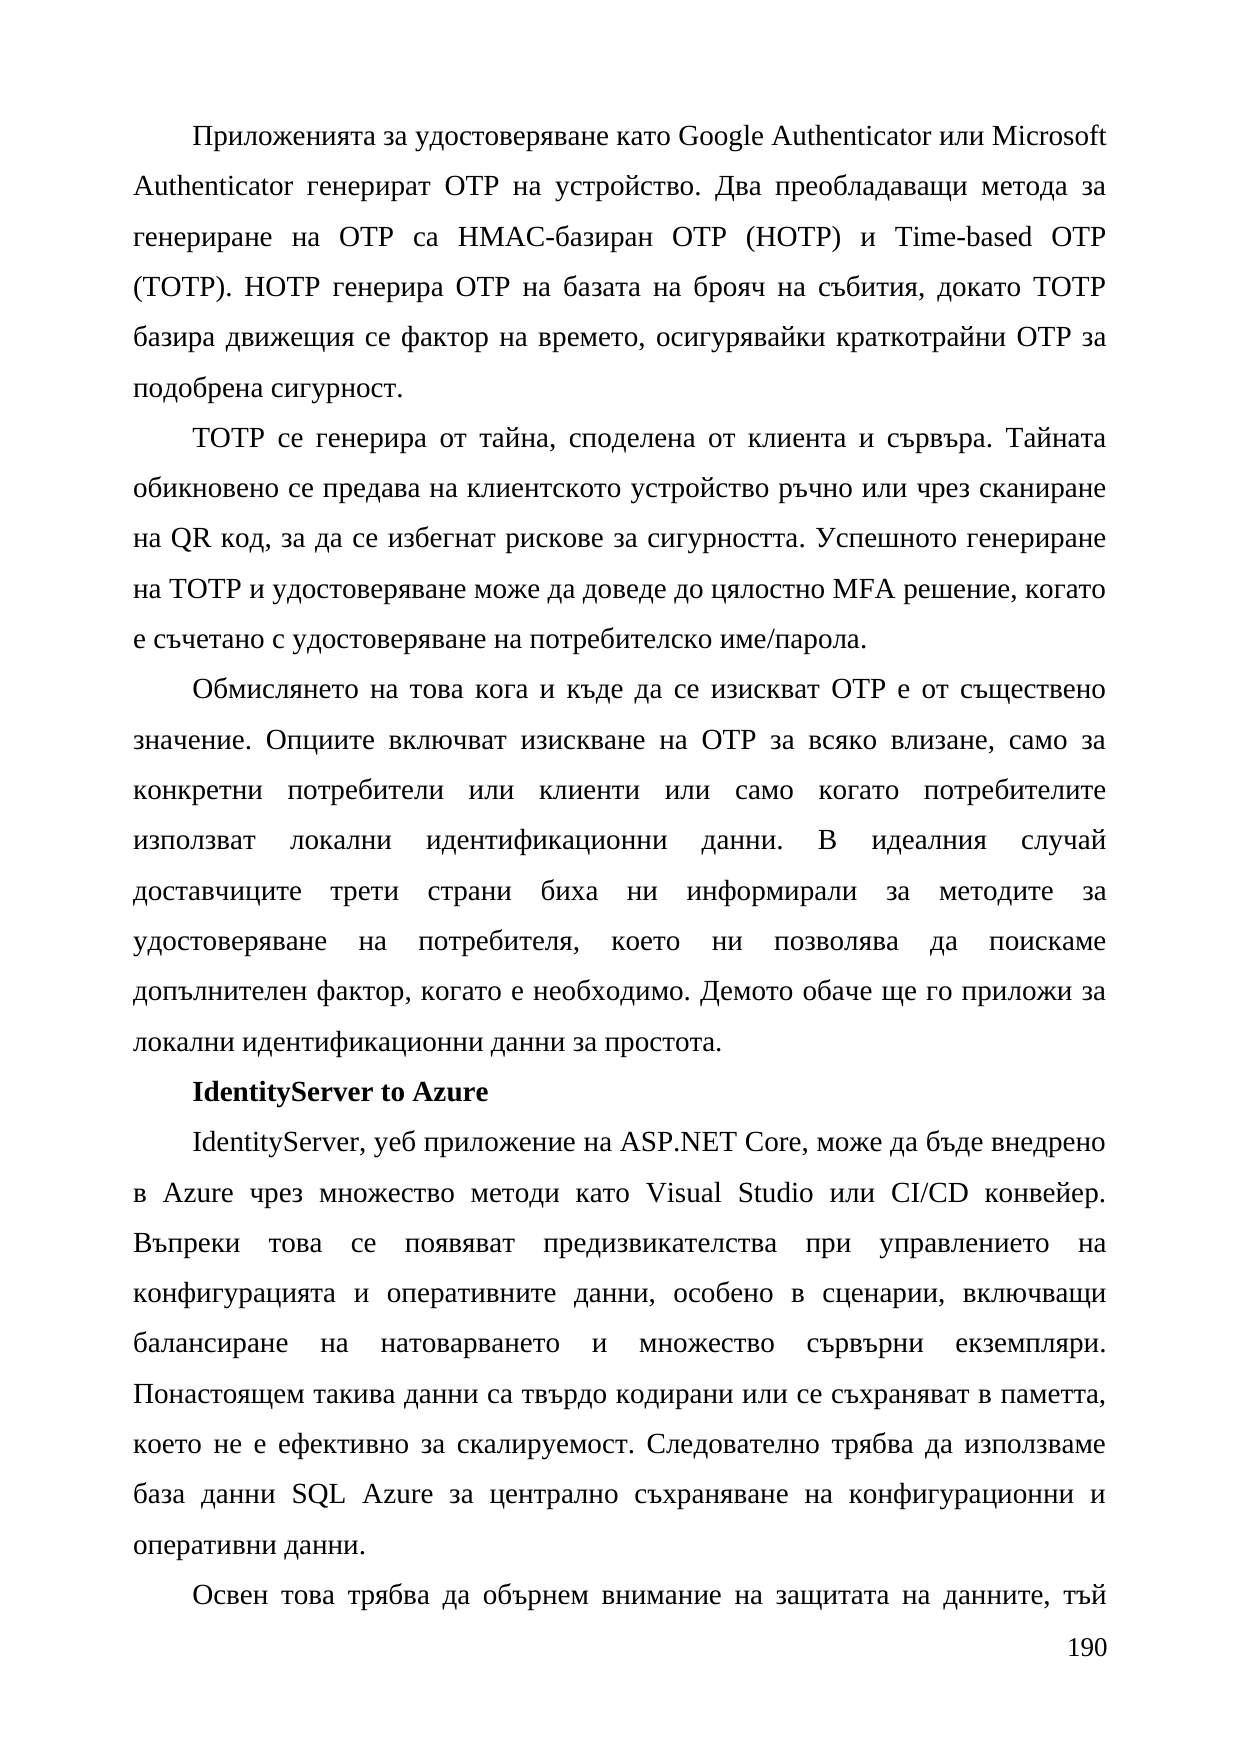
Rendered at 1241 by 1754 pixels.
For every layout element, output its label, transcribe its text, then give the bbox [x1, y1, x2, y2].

text Приложенията за удостоверяване като Google Authenticator или Microsoft Authenticator генерират OTP на устройство. Два преобладаващи метода за генериране на OTP са HMAC-базиран OTP (HOTP) и Time-based OTP (TOTP). HOTP генерира OTP на базата на брояч на събития, докато TOTP базира движещия се фактор на времето, осигурявайки краткотрайни OTP за подобрена сигурност. [133, 118, 1107, 403]
text IdentityServer to Azure [133, 1074, 1107, 1108]
text Обмислянето на това кога и къде да се изискват OTP е от съществено значение. Опциите включват изискване на OTP за всяко влизане, само за конкретни потребители или клиенти или само когато потребителите използват локални идентификационни данни. В идеалния случай доставчиците трети страни биха ни информирали за методите за удостоверяване на потребителя, което ни позволява да поискаме допълнителен фактор, когато е необходимо. Демото обаче ще го приложи за локални идентификационни данни за простота. [133, 672, 1107, 1057]
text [133, 1577, 1107, 1611]
text TOTP се генерира от тайна, споделена от клиента и сървъра. Тайната обикновено се предава на клиентското устройство ръчно или чрез сканиране на QR код, за да се избегнат рискове за сигурността. Успешното генериране на TOTP и удостоверяване може да доведе до цялостно MFA решение, когато е съчетано с удостоверяване на потребителско име/парола. [133, 420, 1107, 655]
text IdentityServer, уеб приложение на ASP.NET Core, може да бъде внедрено в Azure чрез множество методи като Visual Studio или CI/CD конвейер. Въпреки това се появяват предизвикателства при управлението на конфигурацията и оперативните данни, особено в сценарии, включващи балансиране на натоварването и множество сървърни екземпляри. Понастоящем такива данни са твърдо кодирани или се съхраняват в паметта, което не е ефективно за скалируемост. Следователно трябва да използваме база данни SQL Azure за централно съхраняване на конфигурационни и оперативни данни. [133, 1124, 1107, 1560]
